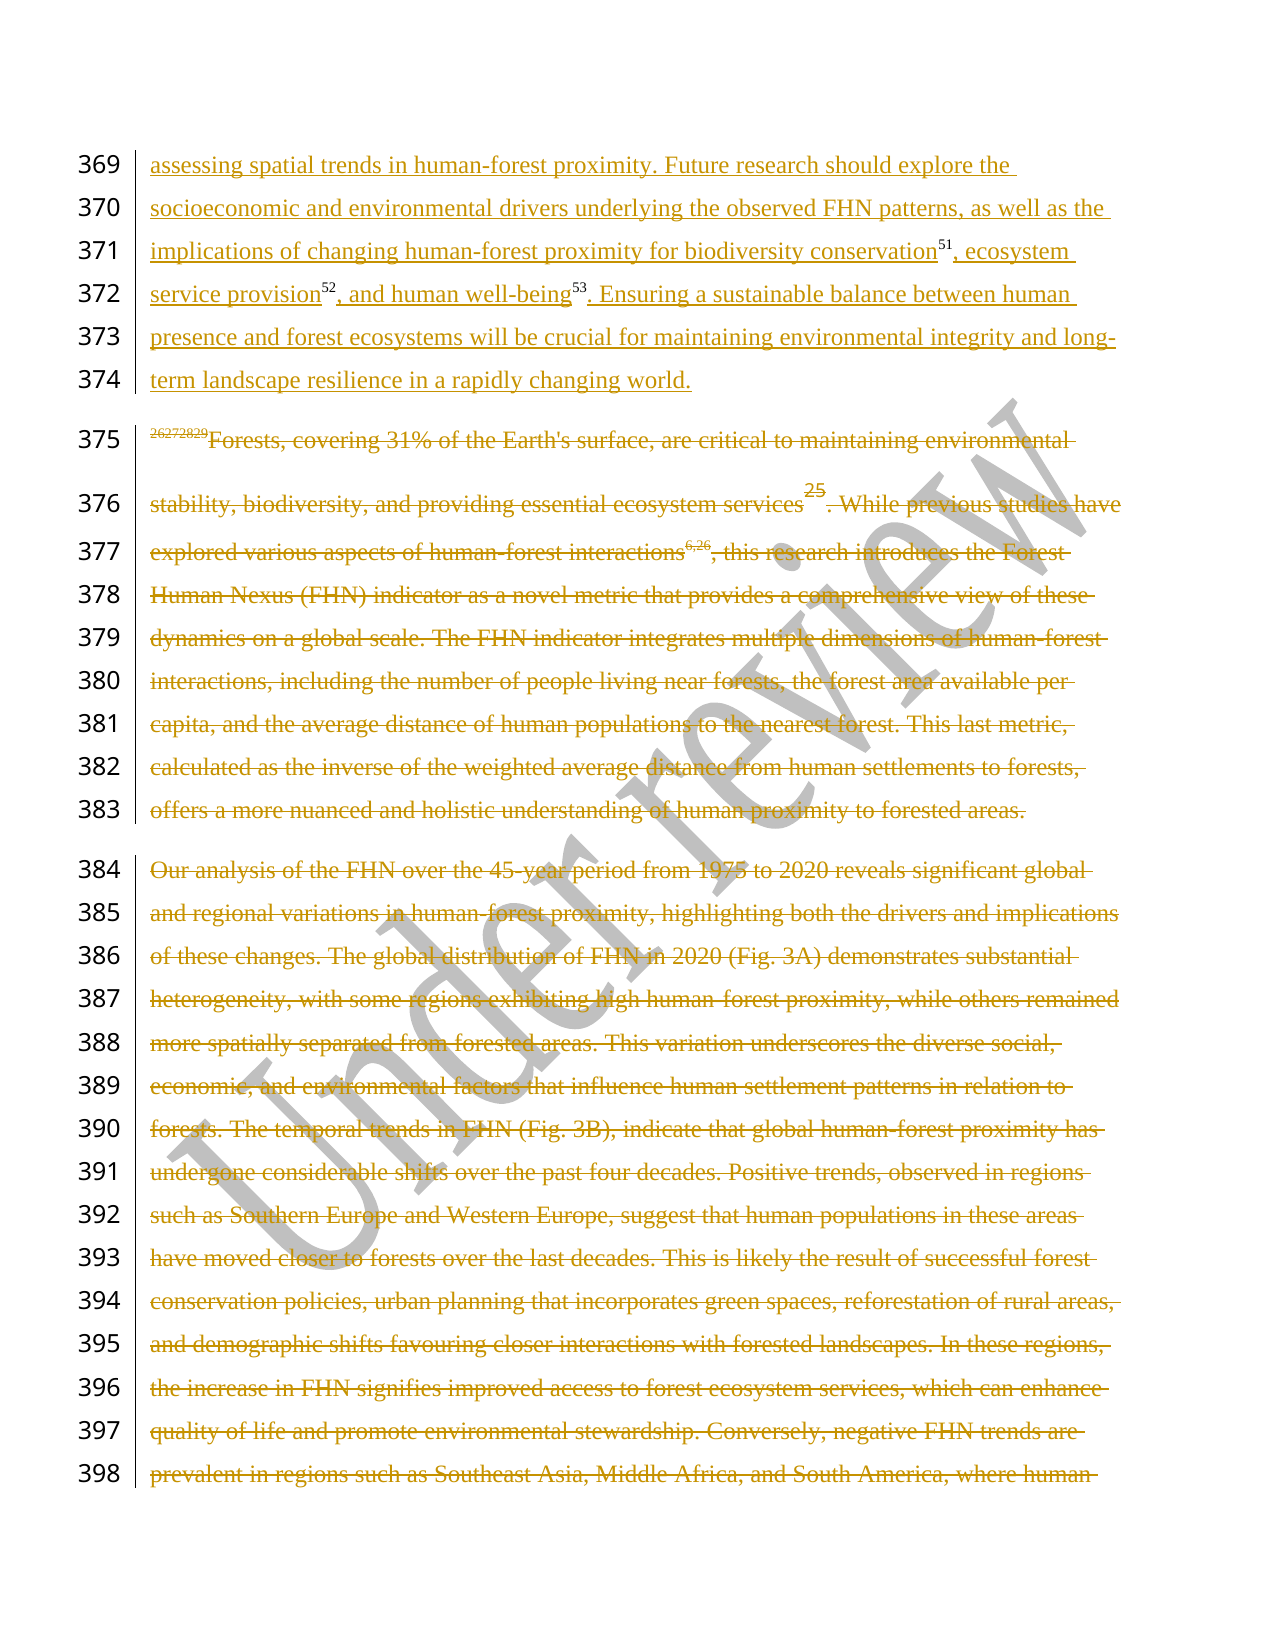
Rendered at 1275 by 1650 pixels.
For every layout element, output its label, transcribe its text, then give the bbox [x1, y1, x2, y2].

text 47484950515253 [150, 150, 1125, 394]
